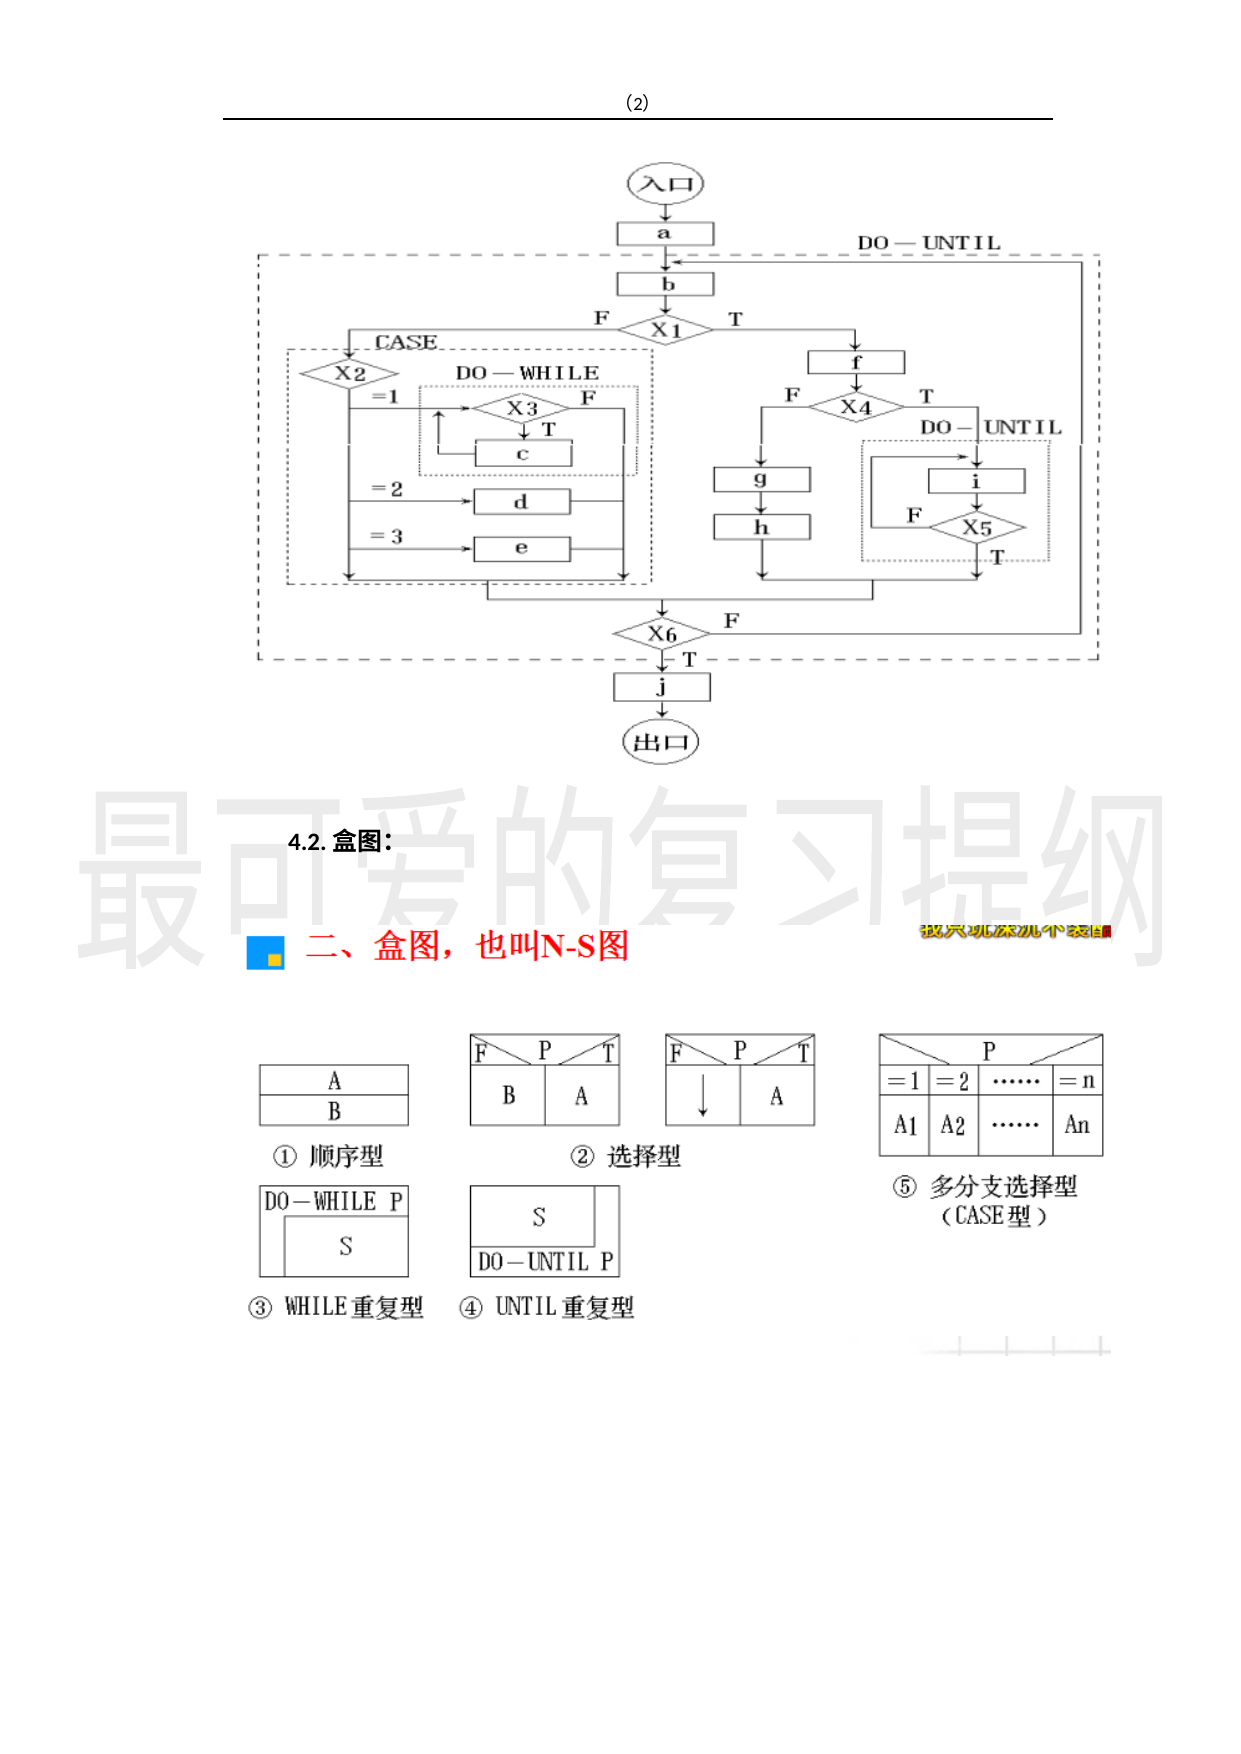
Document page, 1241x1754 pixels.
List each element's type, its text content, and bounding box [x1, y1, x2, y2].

picture [246, 162, 1112, 769]
picture [246, 925, 1111, 1356]
subtitle 盒图： [288, 807, 1053, 872]
